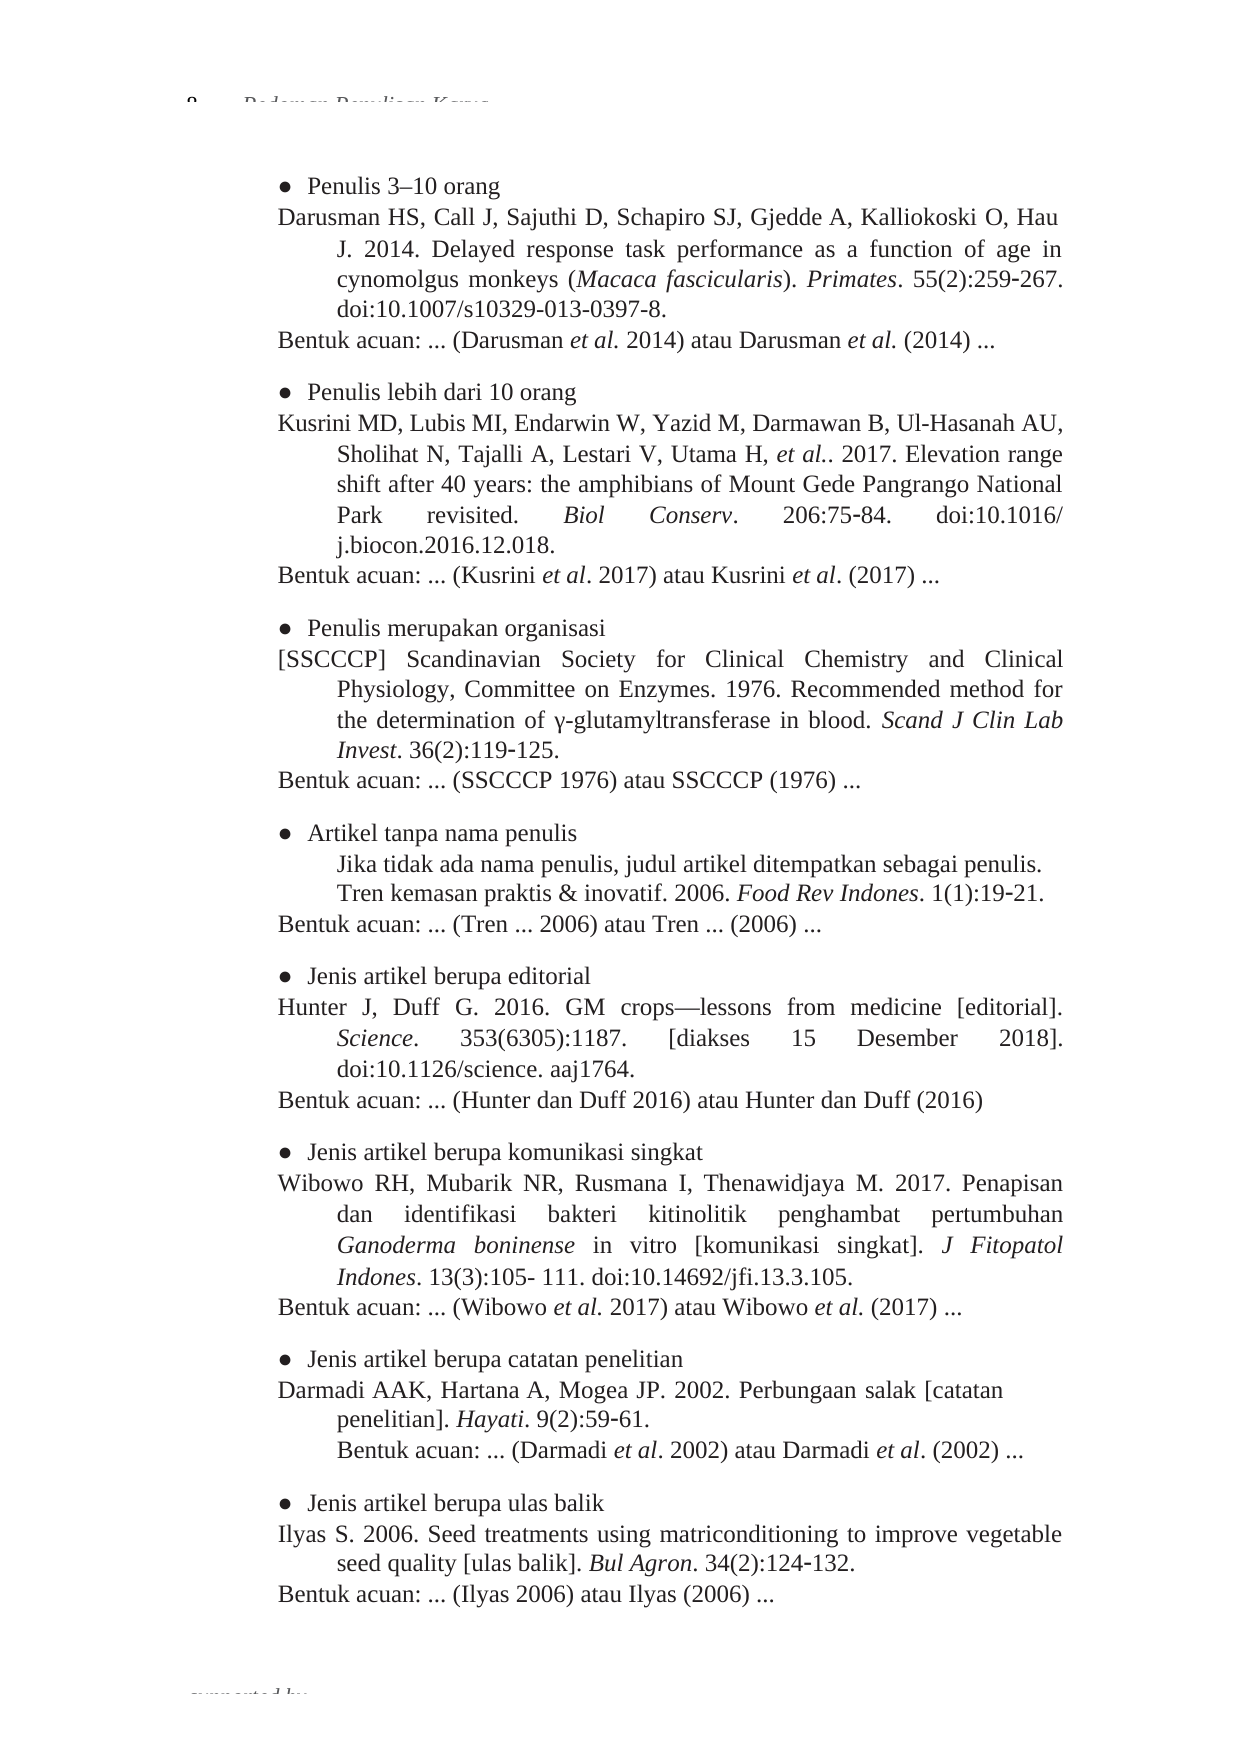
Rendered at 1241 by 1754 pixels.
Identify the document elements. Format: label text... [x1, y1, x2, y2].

list Jenis artikel berupa ulas balik [277, 1488, 1240, 1516]
text Wibowo RH, Mubarik NR, Rusmana I, Thenawidjaya M. 2017. Penapisan dan identifikasi bakteri kitinolitik penghambat pertumbuhan Ganoderma boninense in vitro [komunikasi singkat]. J Fitopatol Indones. 13(3):105- 111. doi:10.14692/jfi.13.3.105. [277, 1168, 1063, 1290]
text Bentuk acuan: ... (Ilyas 2006) atau Ilyas (2006) ... [278, 1579, 1240, 1607]
list Penulis lebih dari 10 orang [277, 377, 1240, 406]
text Kusrini MD, Lubis MI, Endarwin W, Yazid M, Darmawan B, Ul-Hasanah AU, Sholihat N, Tajalli A, Lestari V, Utama H, et al.. 2017. Elevation range shift after 40 years: the amphibians of Mount Gede Pangrango National Park revisited. Biol Conserv. 206:7584. doi:10.1016/ j.biocon.2016.12.018. [277, 408, 1063, 559]
text [SSCCCP] Scandinavian Society for Clinical Chemistry and Clinical Physiology, Committee on Enzymes. 1976. Recommended method for the determination of γ-glutamyltransferase in blood. Scand J Clin Lab Invest. 36(2):119125. [278, 644, 1063, 764]
text Bentuk acuan: ... (Kusrini et al. 2017) atau Kusrini et al. (2017) ... [277, 561, 1240, 589]
list Jenis artikel berupa catatan penelitian [277, 1344, 1240, 1373]
text Darusman HS, Call J, Sajuthi D, Schapiro SJ, Gjedde A, Kalliokoski O, Hau [277, 202, 1240, 231]
list Penulis merupakan organisasi [277, 613, 1240, 641]
text Darmadi AAK, Hartana A, Mogea JP. 2002. Perbungaan salak [catatan penelitian]. Hayati. 9(2):5961. [277, 1376, 1063, 1433]
text Bentuk acuan: ... (Darusman et al. 2014) atau Darusman et al. (2014) ... [277, 325, 1240, 354]
text Bentuk acuan: ... (Tren ... 2006) atau Tren ... (2006) ... [278, 909, 1240, 937]
text Bentuk acuan: ... (SSCCCP 1976) atau SSCCCP (1976) ... [278, 766, 1240, 794]
list Jenis artikel berupa editorial [277, 961, 1240, 989]
text J. 2014. Delayed response task performance as a function of age in cynomolgus monkeys (Macaca fascicularis). Primates. 55(2):259267. doi:10.1007/s10329-013-0397-8. [337, 234, 1063, 323]
text Bentuk acuan: ... (Darmadi et al. 2002) atau Darmadi et al. (2002) ... [337, 1436, 1240, 1464]
text Hunter J, Duff G. 2016. GM crops—lessons from medicine [editorial]. Science. 353(6305):1187. [diakses 15 Desember 2018]. doi:10.1126/science. aaj1764. [277, 992, 1063, 1083]
text Jika tidak ada nama penulis, judul artikel ditempatkan sebagai penulis. Tren kemasan praktis & inovatif. 2006. Food Rev Indones. 1(1):1921. [337, 849, 1063, 907]
text Bentuk acuan: ... (Wibowo et al. 2017) atau Wibowo et al. (2017) ... [278, 1293, 1240, 1321]
list Penulis 3–10 orang [277, 171, 1240, 200]
list Artikel tanpa nama penulis [277, 818, 1240, 846]
list Jenis artikel berupa komunikasi singkat [277, 1137, 1240, 1166]
text Bentuk acuan: ... (Hunter dan Duff 2016) atau Hunter dan Duff (2016) [278, 1085, 1240, 1114]
text Ilyas S. 2006. Seed treatments using matriconditioning to improve vegetable seed quality [ulas balik]. Bul Agron. 34(2):124132. [278, 1519, 1063, 1577]
